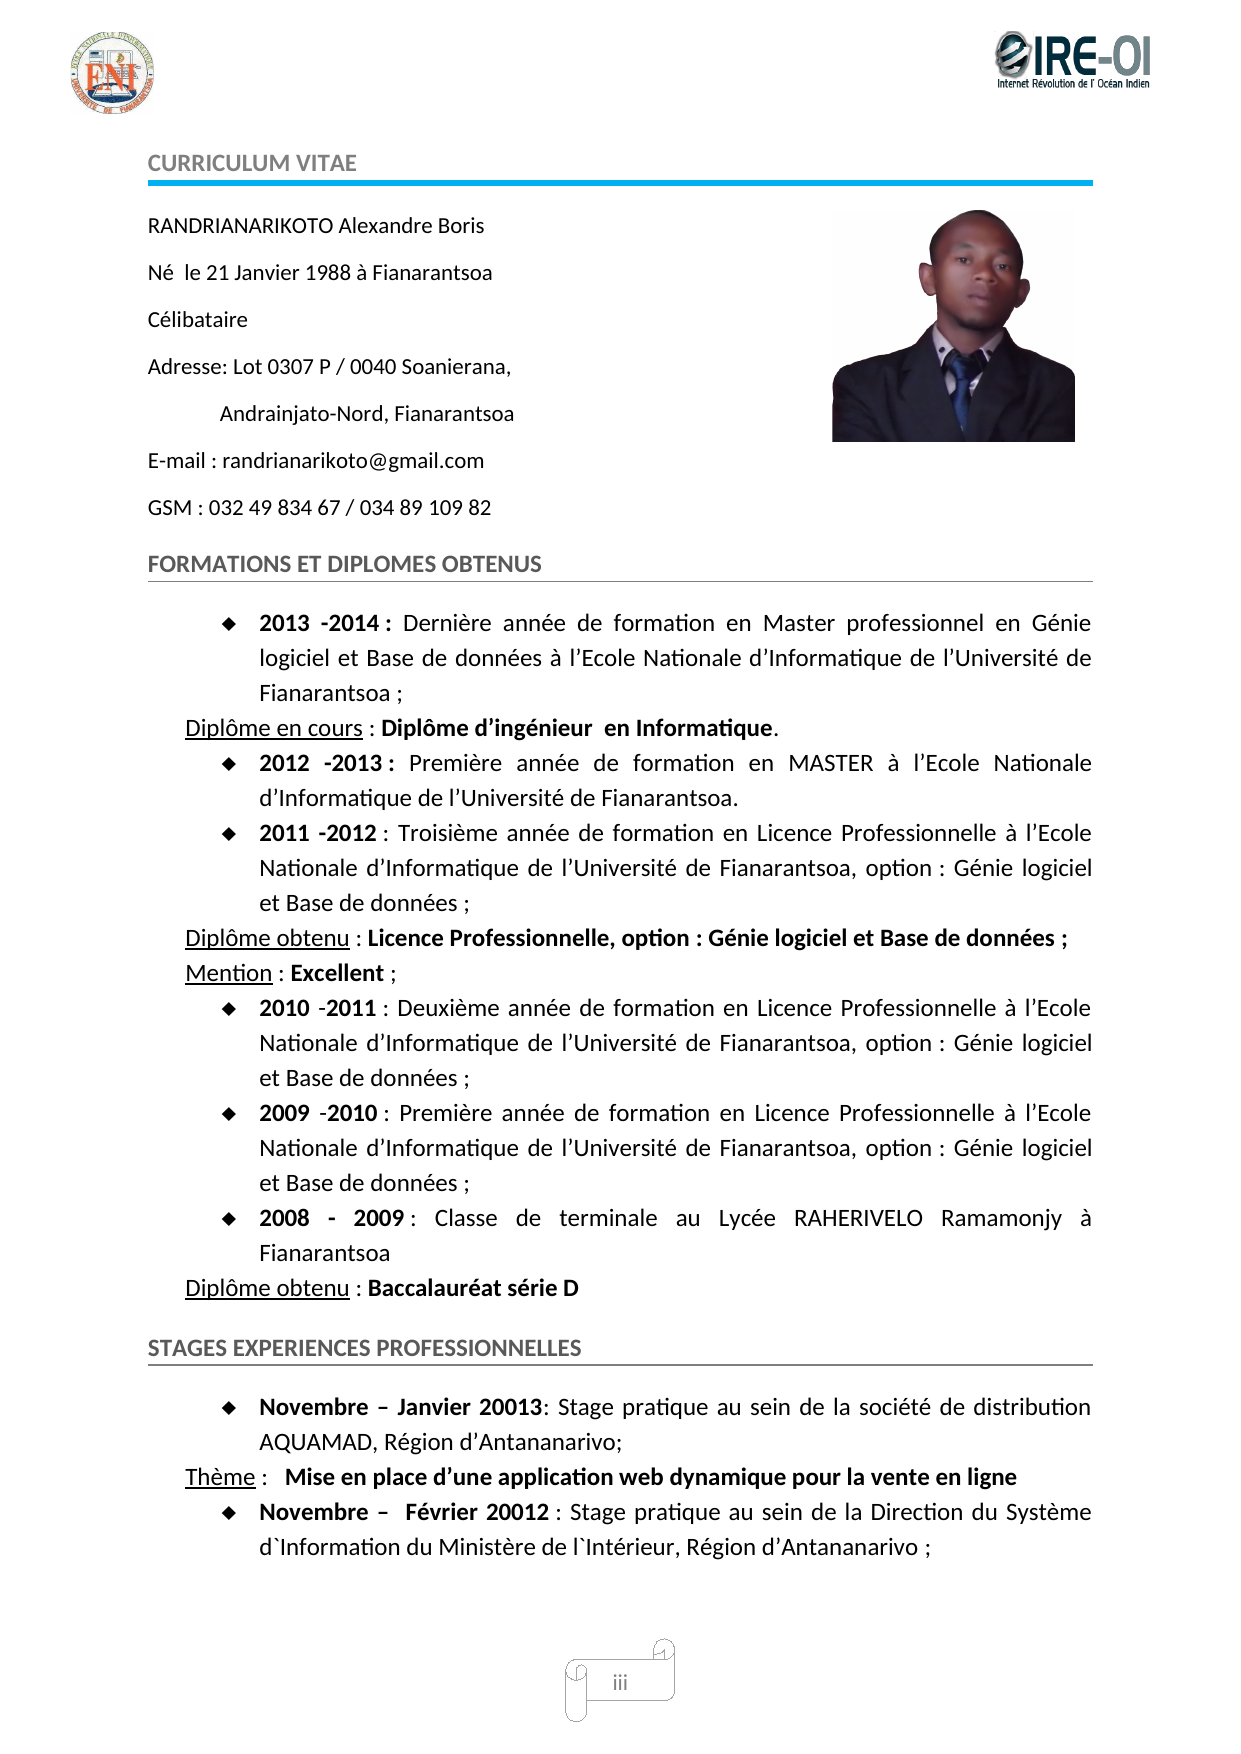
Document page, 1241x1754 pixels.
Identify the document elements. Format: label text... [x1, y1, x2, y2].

picture [832, 210, 1075, 442]
text 2008 - 2009 : Classe de terminale au Lycée RAHERIVELO Ramamonjy à Fianarantsoa [222, 1202, 1093, 1267]
list Diplôme obtenu : Licence Professionnelle, option : Génie logiciel et Base de données ; [185, 922, 1093, 952]
list Thème : Mise en place d’une application web dynamique pour la vente en ligne [185, 1461, 1093, 1491]
text E-mail : randrianarikoto@gmail.com [148, 446, 1093, 474]
text Novembre – Janvier 20013: Stage pratique au sein de la société de distribution AQUAMAD, Région d’Antananarivo; [222, 1391, 1093, 1456]
text Célibataire [148, 305, 817, 333]
text Adresse: Lot 0307 P / 0040 Soanierana, [148, 352, 817, 380]
text Andrainjato-Nord, Fianarantsoa [148, 399, 817, 427]
picture [70, 32, 154, 114]
text Né le 21 Janvier 1988 à Fianarantsoa [148, 258, 817, 286]
text 2013 -2014 : Dernière année de formation en Master professionnel en Génie logiciel et Base de données à l’Ecole Nationale d’Informatique de l’Université de Fianarantsoa ; [222, 607, 1093, 707]
text 2011 -2012 : Troisième année de formation en Licence Professionnelle à l’Ecole Nationale d’Informatique de l’Université de Fianarantsoa, option : Génie logiciel et Base de données ; [222, 817, 1093, 917]
text Novembre – Février 20012 : Stage pratique au sein de la Direction du Système d`Information du Ministère de l`Intérieur, Région d’Antananarivo ; [222, 1496, 1093, 1561]
text GSM : 032 49 834 67 / 034 89 109 82 [148, 493, 1093, 521]
picture [992, 27, 1154, 95]
list Mention : Excellent ; [185, 957, 1093, 987]
list Diplôme obtenu : Baccalauréat série D [185, 1272, 1093, 1302]
text RANDRIANARIKOTO Alexandre Boris [148, 211, 817, 239]
text 2010 -2011 : Deuxième année de formation en Licence Professionnelle à l’Ecole Nationale d’Informatique de l’Université de Fianarantsoa, option : Génie logiciel et Base de données ; [222, 992, 1093, 1092]
text 2012 -2013 : Première année de formation en MASTER à l’Ecole Nationale d’Informatique de l’Université de Fianarantsoa. [222, 747, 1093, 812]
list Diplôme en cours : Diplôme d’ingénieur en Informatique. [185, 712, 1093, 742]
text 2009 -2010 : Première année de formation en Licence Professionnelle à l’Ecole Nationale d’Informatique de l’Université de Fianarantsoa, option : Génie logiciel et Base de données ; [222, 1097, 1093, 1197]
title STAGES EXPERIENCES PROFESSIONNELLES [148, 1332, 1093, 1364]
title FORMATIONS ET DIPLOMES OBTENUS [148, 548, 1093, 581]
text CURRICULUM VITAE [148, 148, 1093, 180]
